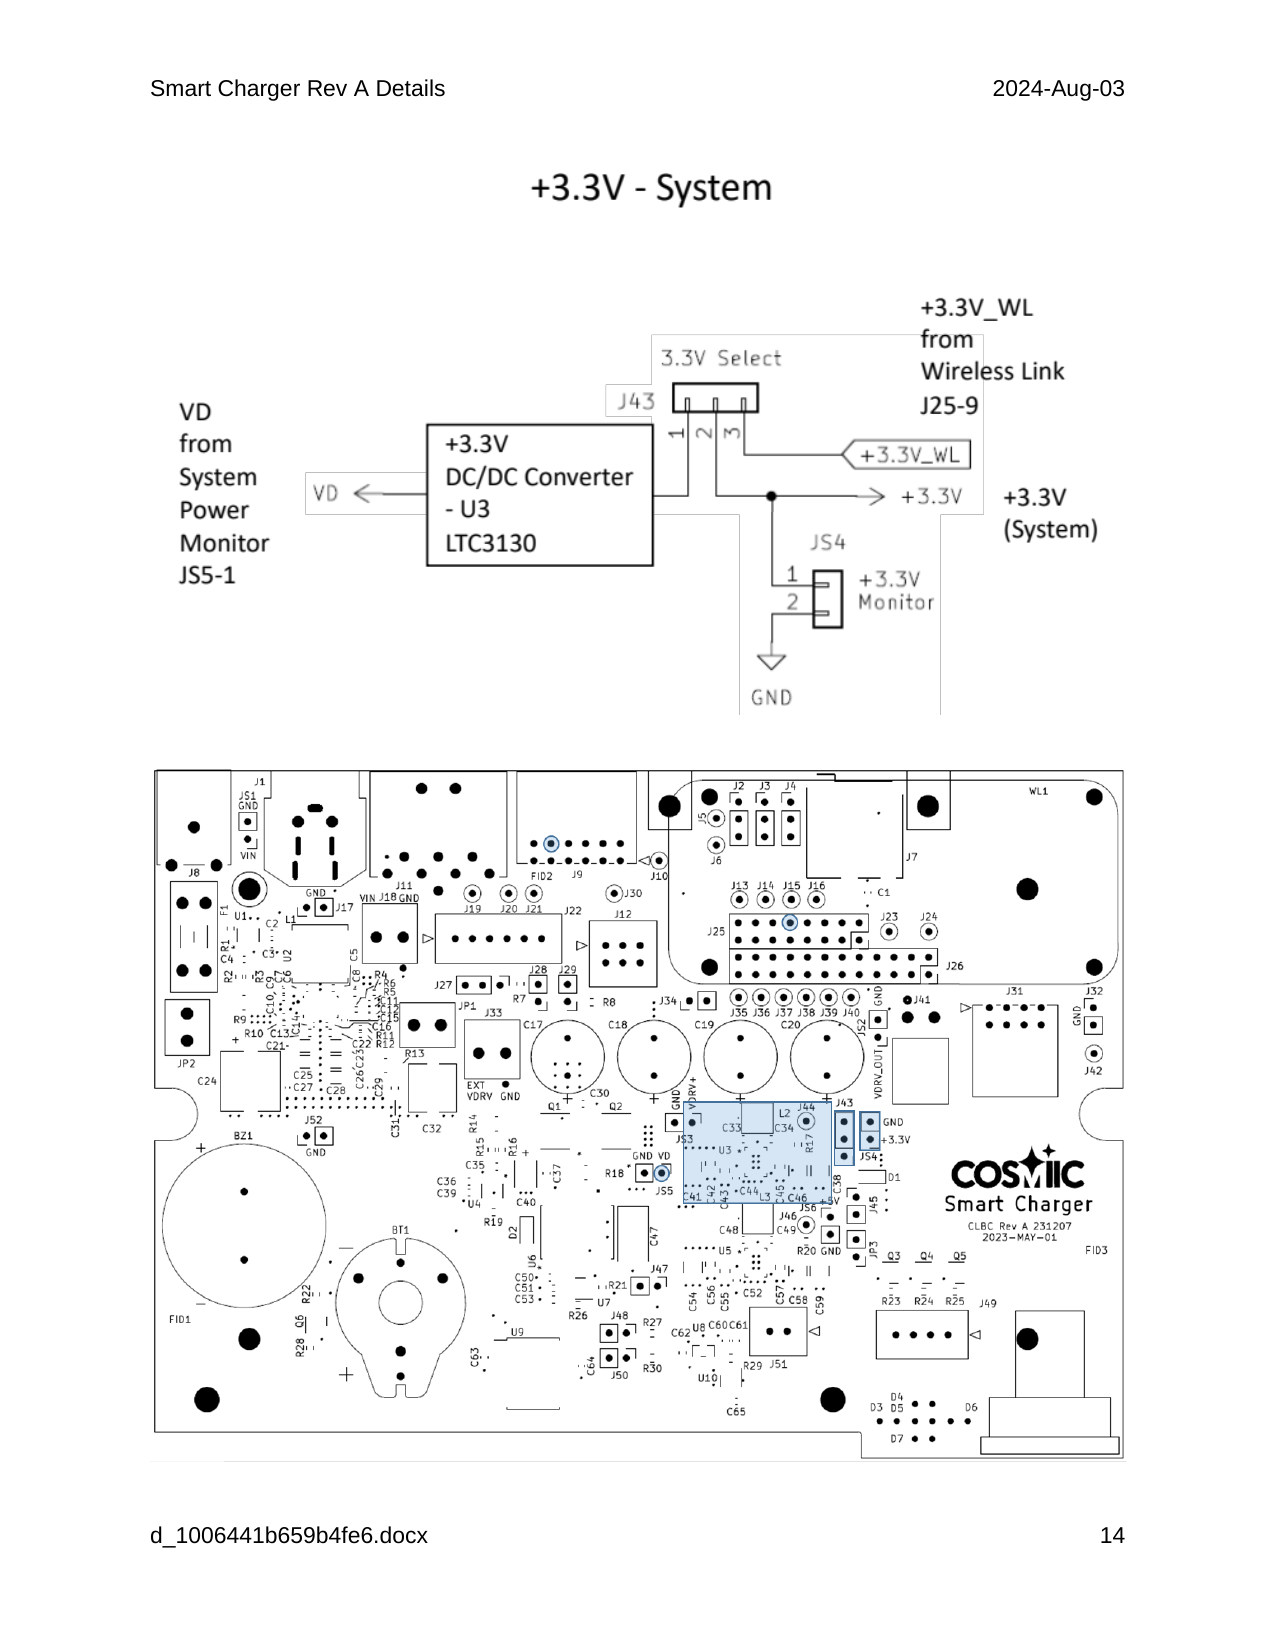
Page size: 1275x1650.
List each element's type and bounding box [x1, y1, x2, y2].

picture [150, 766, 1127, 1462]
